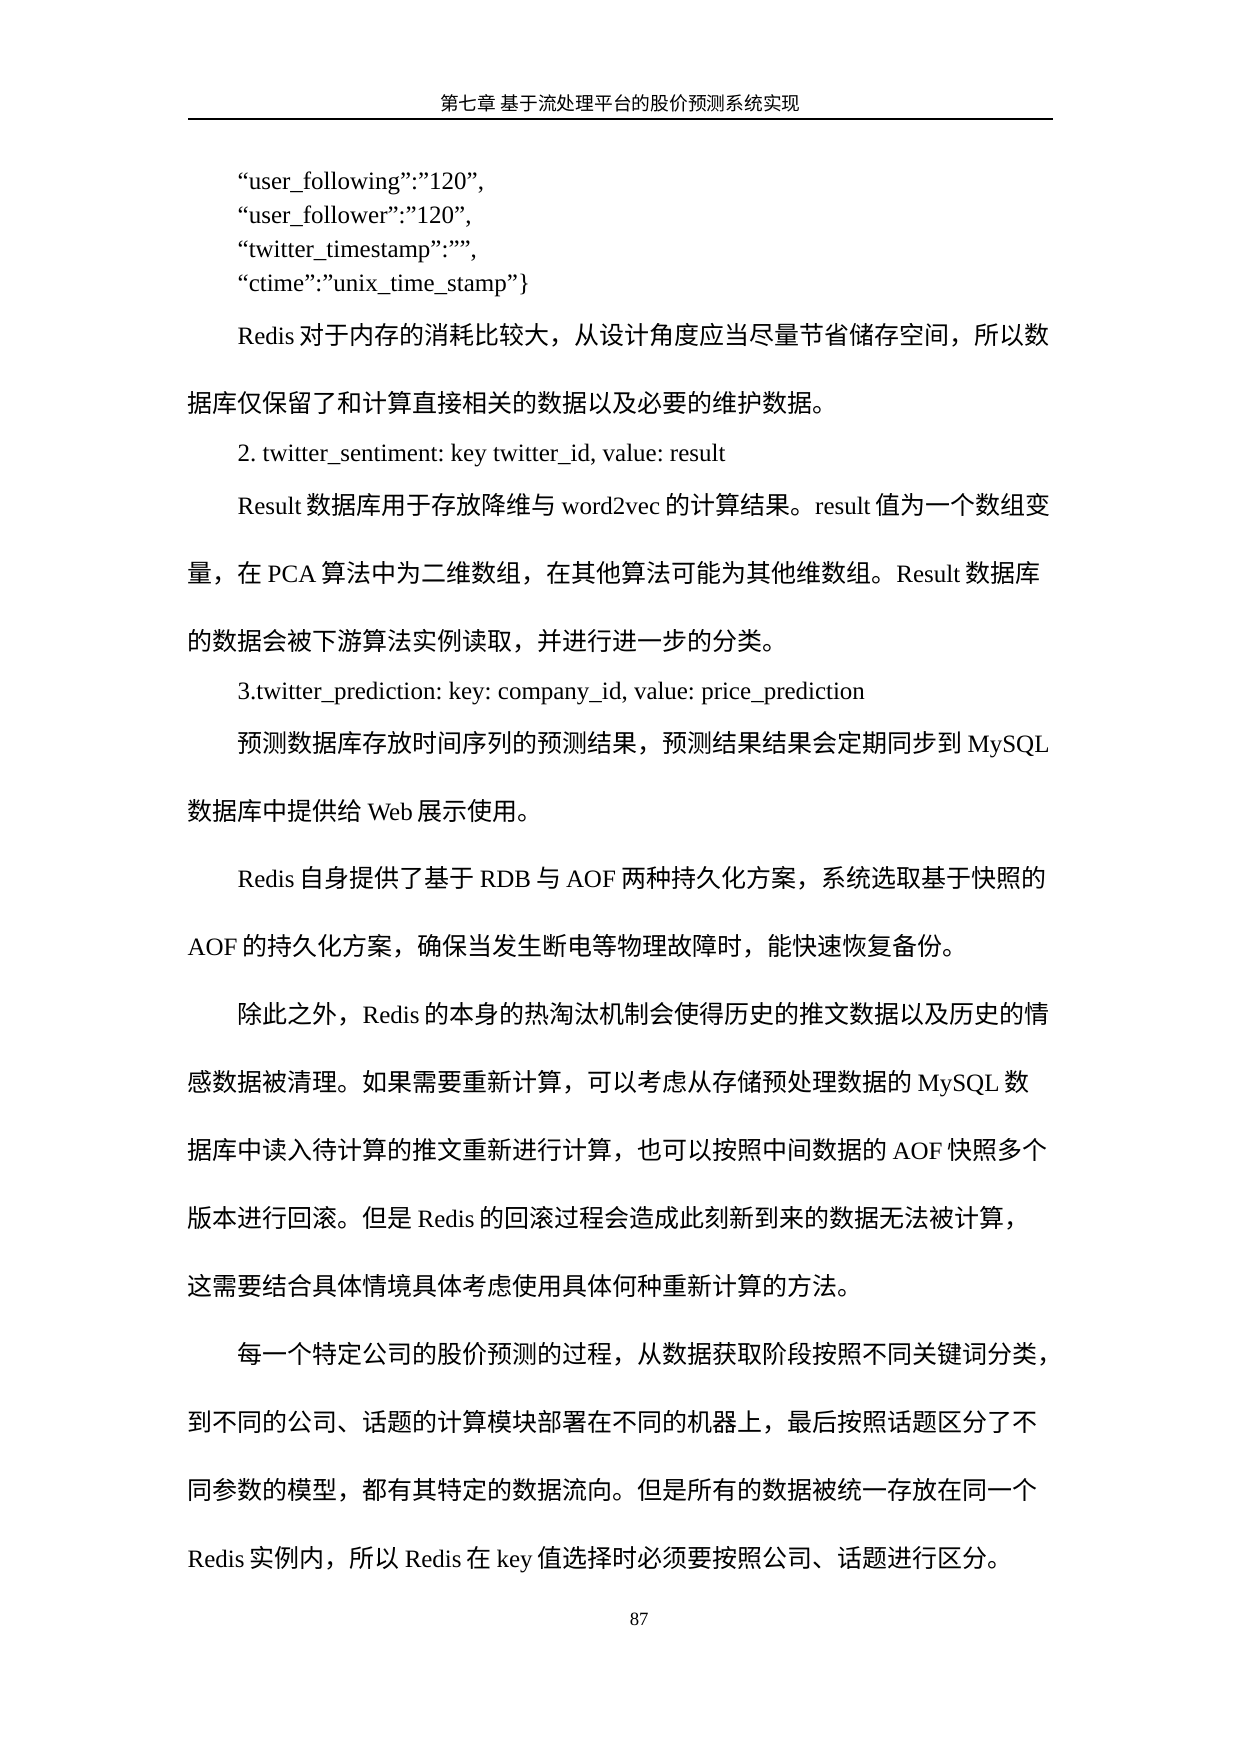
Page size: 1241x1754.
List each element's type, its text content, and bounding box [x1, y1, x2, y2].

text Result数据库用于存放降维与word2vec的计算结果。result值为一个数组变量，在PCA算法中为二维数组，在其他算法可能为其他维数组。Result数据库的数据会被下游算法实例读取，并进行进一步的分类。 [187, 469, 1053, 673]
text 3.twitter_prediction: key: company_id, value: price_prediction [187, 673, 1053, 707]
text Redis对于内存的消耗比较大，从设计角度应当尽量节省储存空间，所以数据库仅保留了和计算直接相关的数据以及必要的维护数据。 [187, 300, 1053, 436]
text 预测数据库存放时间序列的预测结果，预测结果结果会定期同步到MySQL数据库中提供给Web展示使用。 [187, 707, 1053, 843]
text Redis自身提供了基于RDB与AOF两种持久化方案，系统选取基于快照的AOF的持久化方案，确保当发生断电等物理故障时，能快速恢复备份。 [187, 843, 1053, 979]
text 2. twitter_sentiment: key twitter_id, value: result [187, 436, 1053, 469]
text “user_following”:”120”, [187, 164, 1053, 198]
text 除此之外，Redis的本身的热淘汰机制会使得历史的推文数据以及历史的情感数据被清理。如果需要重新计算，可以考虑从存储预处理数据的MySQL数据库中读入待计算的推文重新进行计算，也可以按照中间数据的AOF快照多个版本进行回滚。但是Redis的回滚过程会造成此刻新到来的数据无法被计算，这需要结合具体情境具体考虑使用具体何种重新计算的方法。 [187, 979, 1053, 1318]
text 每一个特定公司的股价预测的过程，从数据获取阶段按照不同关键词分类，到不同的公司、话题的计算模块部署在不同的机器上，最后按照话题区分了不同参数的模型，都有其特定的数据流向。但是所有的数据被统一存放在同一个Redis实例内，所以Redis在key值选择时必须要按照公司、话题进行区分。 [187, 1318, 1053, 1590]
text “twitter_timestamp”:””, [187, 232, 1053, 266]
text “ctime”:”unix_time_stamp”} [187, 266, 1053, 300]
text “user_follower”:”120”, [187, 198, 1053, 232]
